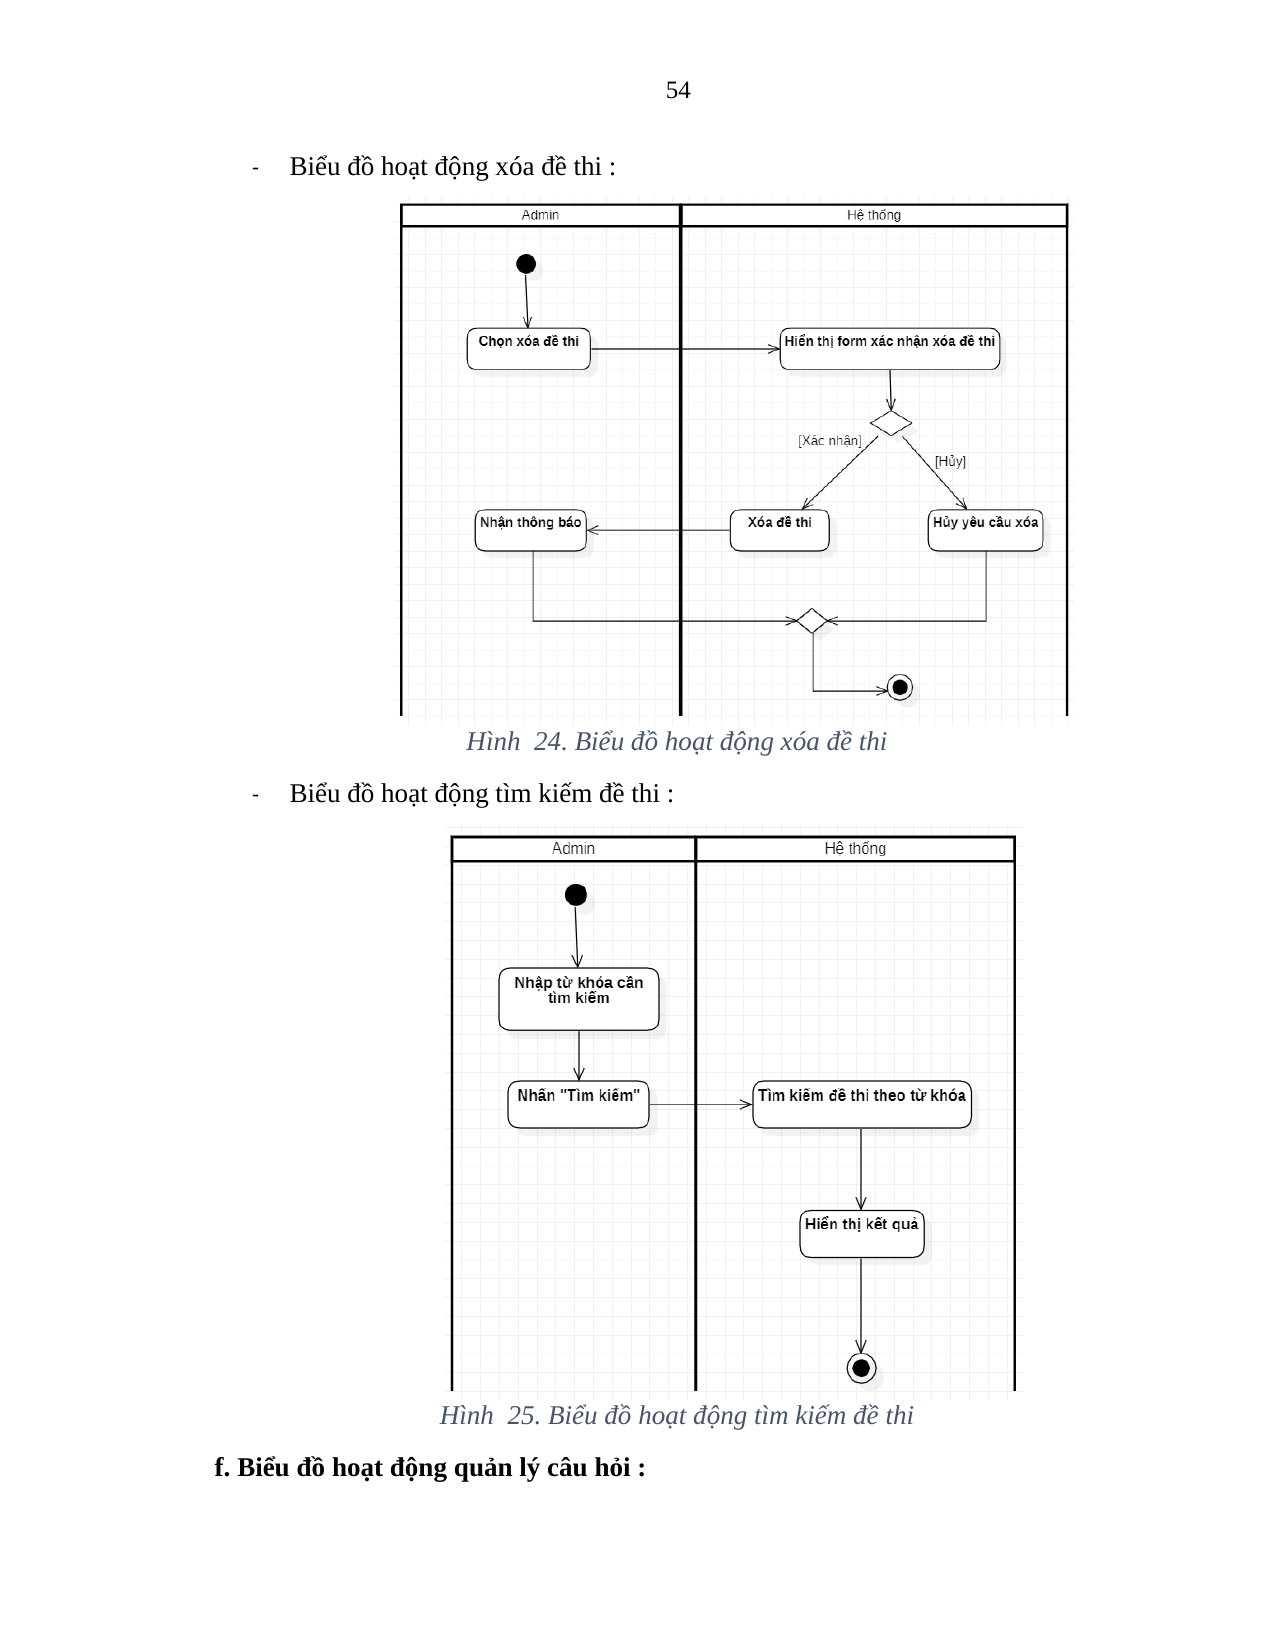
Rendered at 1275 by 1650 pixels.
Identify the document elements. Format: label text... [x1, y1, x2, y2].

list Biểu đồ hoạt động tìm kiếm đề thi : [252, 777, 1217, 809]
list Biểu đồ hoạt động xóa đề thi : [252, 150, 1217, 181]
text Biểu đồ hoạt động quản lý câu hỏi : [214, 1451, 1217, 1482]
picture [394, 196, 1075, 726]
picture [444, 824, 1024, 1400]
